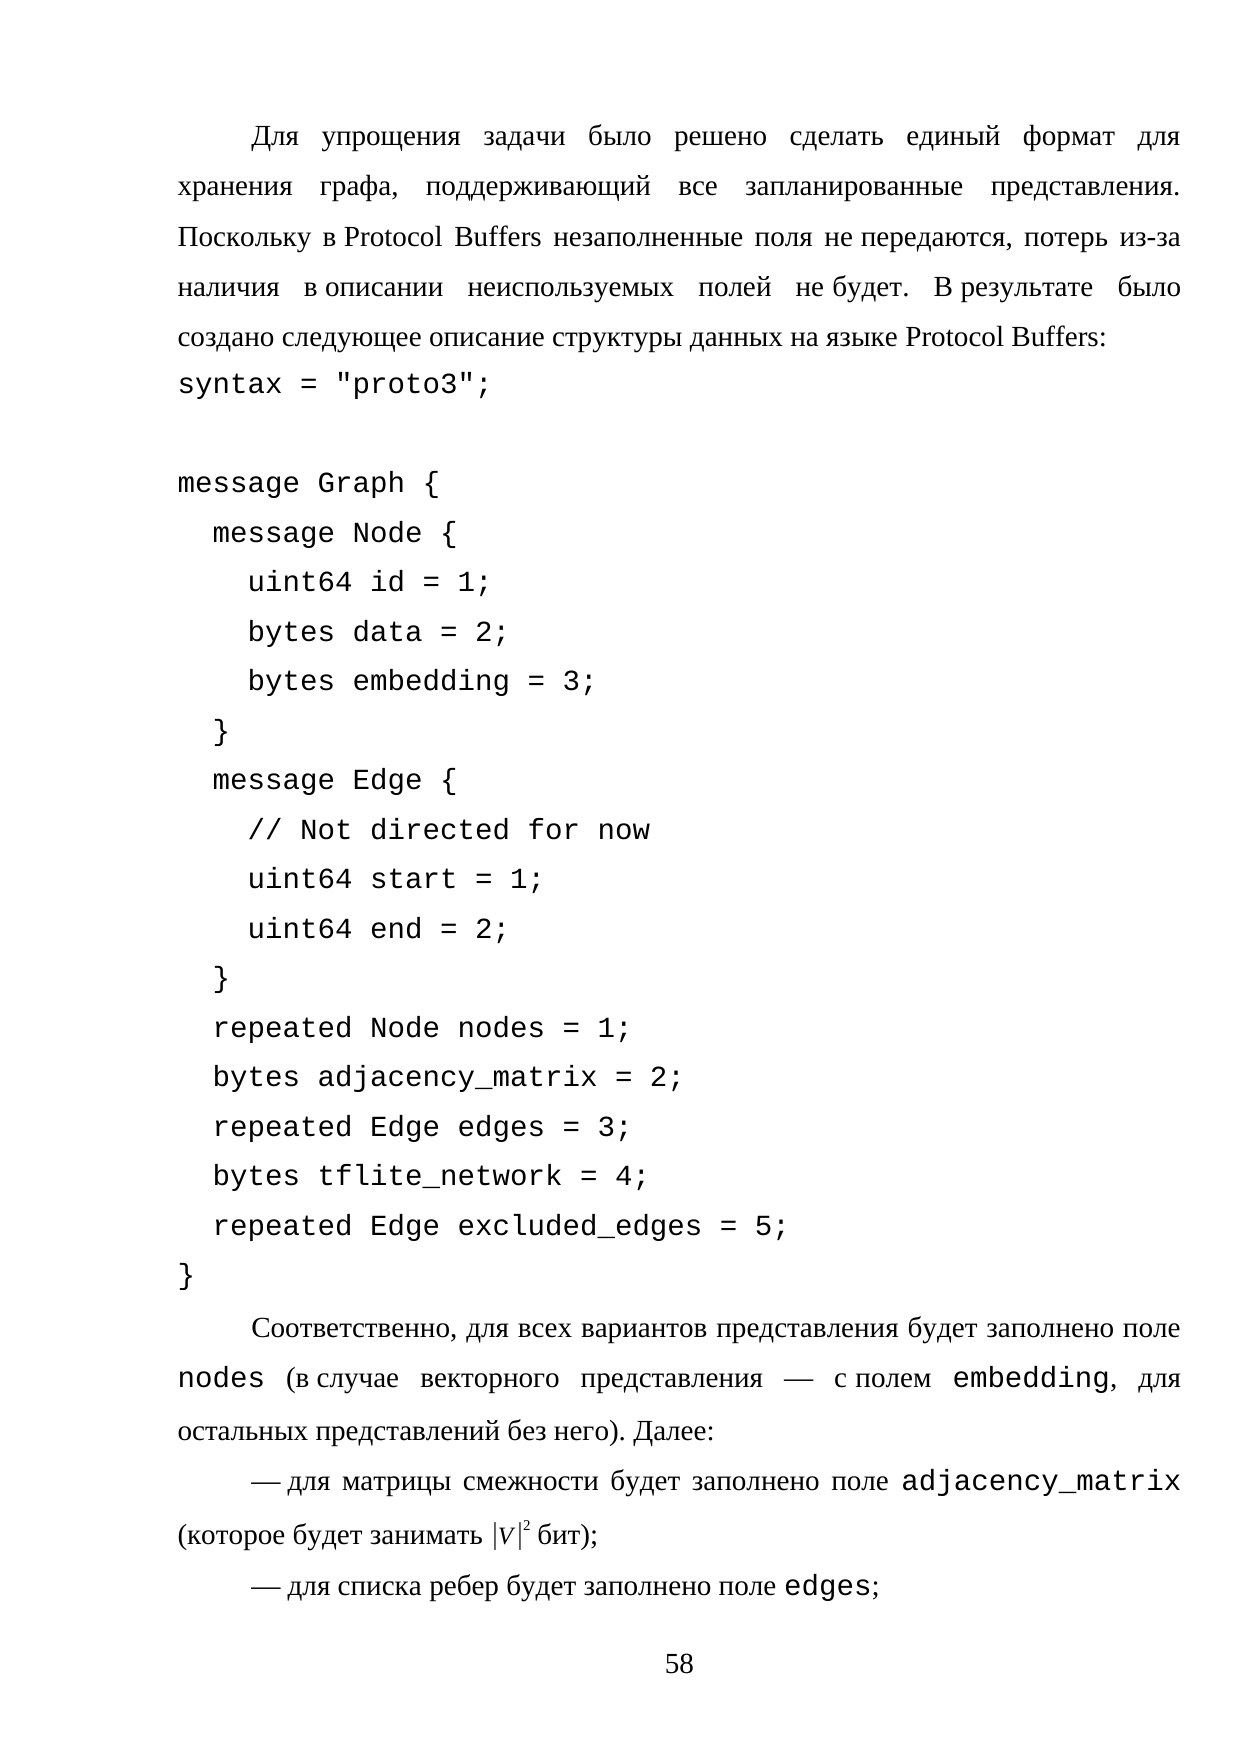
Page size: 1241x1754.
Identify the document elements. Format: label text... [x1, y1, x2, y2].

text } [177, 1260, 1181, 1293]
text repeated Edge excluded_edges = 5; [177, 1211, 1181, 1244]
text uint64 end = 2; [177, 914, 1181, 947]
text message Edge { [177, 766, 1181, 798]
text syntax = "proto3"; [177, 370, 1181, 403]
text repeated Node nodes = 1; [177, 1013, 1181, 1046]
text Соответственно, для всех вариантов представления будет заполнено поле nodes (в случае векторного представления — с полем embedding, для остальных представлений без него). Далее: [177, 1310, 1181, 1446]
text message Node { [177, 518, 1181, 551]
text Для упрощения задачи было решено сделать единый формат для хранения графа, поддерживающий все запланированные представления. Поскольку в Protocol Buffers незаполненные поля не передаются, потерь из-за наличия в описании неиспользуемых полей не будет. В результате было создано следующее описание структуры данных на языке Protocol Buffers: [177, 118, 1181, 353]
list для матрицы смежности будет заполнено поле adjacency_matrix (которое будет занимать бит); [177, 1463, 1181, 1551]
list для списка ребер будет заполнено поле edges; [177, 1568, 1181, 1604]
text } [177, 716, 1181, 749]
text uint64 start = 1; [177, 864, 1181, 897]
text uint64 id = 1; [177, 568, 1181, 601]
text repeated Edge edges = 3; [177, 1112, 1181, 1145]
text bytes adjacency_matrix = 2; [177, 1062, 1181, 1095]
text bytes data = 2; [177, 617, 1181, 650]
text // Not directed for now [177, 815, 1181, 848]
text bytes embedding = 3; [177, 667, 1181, 699]
text } [177, 963, 1181, 996]
text message Graph { [177, 469, 1181, 502]
text bytes tflite_network = 4; [177, 1161, 1181, 1194]
